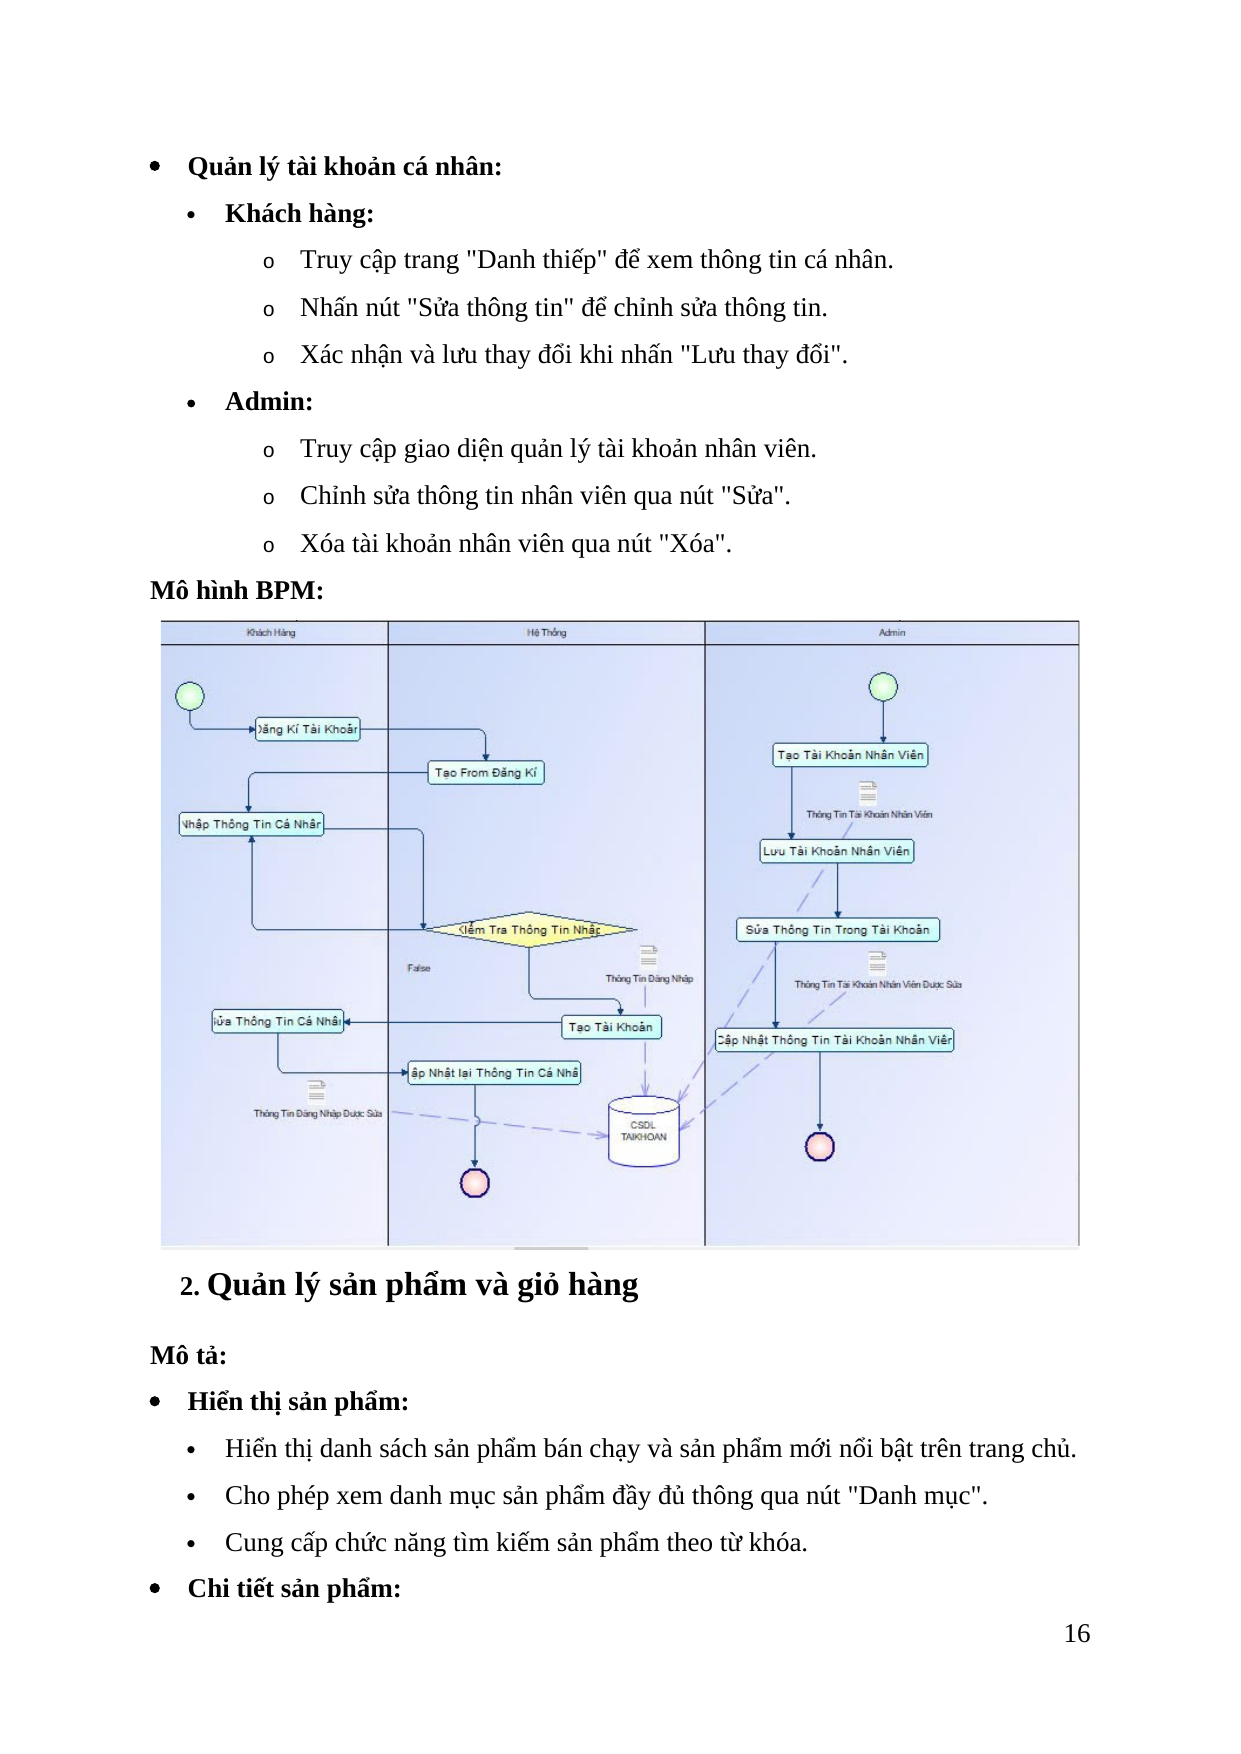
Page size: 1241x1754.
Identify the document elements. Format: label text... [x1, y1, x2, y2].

list Xóa tài khoản nhân viên qua nút "Xóa". [262, 527, 1090, 558]
list Quản lý tài khoản cá nhân: [150, 150, 1090, 181]
text Mô tả: [150, 1339, 1090, 1370]
list Chi tiết sản phẩm: [150, 1572, 1090, 1604]
list Cung cấp chức năng tìm kiếm sản phẩm theo từ khóa. [187, 1526, 1090, 1557]
text Mô hình BPM: [150, 574, 1090, 605]
list Truy cập trang "Danh thiếp" để xem thông tin cá nhân. [262, 243, 1090, 275]
list Xác nhận và lưu thay đổi khi nhấn "Lưu thay đổi". [262, 338, 1090, 370]
list Quản lý sản phẩm và giỏ hàng [150, 1265, 1090, 1303]
list Admin: [187, 385, 1090, 417]
list Cho phép xem danh mục sản phẩm đầy đủ thông qua nút "Danh mục". [187, 1479, 1090, 1510]
list Chỉnh sửa thông tin nhân viên qua nút "Sửa". [262, 479, 1090, 511]
picture [160, 620, 1080, 1250]
list Hiển thị danh sách sản phẩm bán chạy và sản phẩm mới nổi bật trên trang chủ. [187, 1432, 1090, 1463]
list Truy cập giao diện quản lý tài khoản nhân viên. [262, 432, 1090, 464]
list Khách hàng: [187, 197, 1090, 228]
list Hiển thị sản phẩm: [150, 1386, 1090, 1417]
list Nhấn nút "Sửa thông tin" để chỉnh sửa thông tin. [262, 291, 1090, 322]
